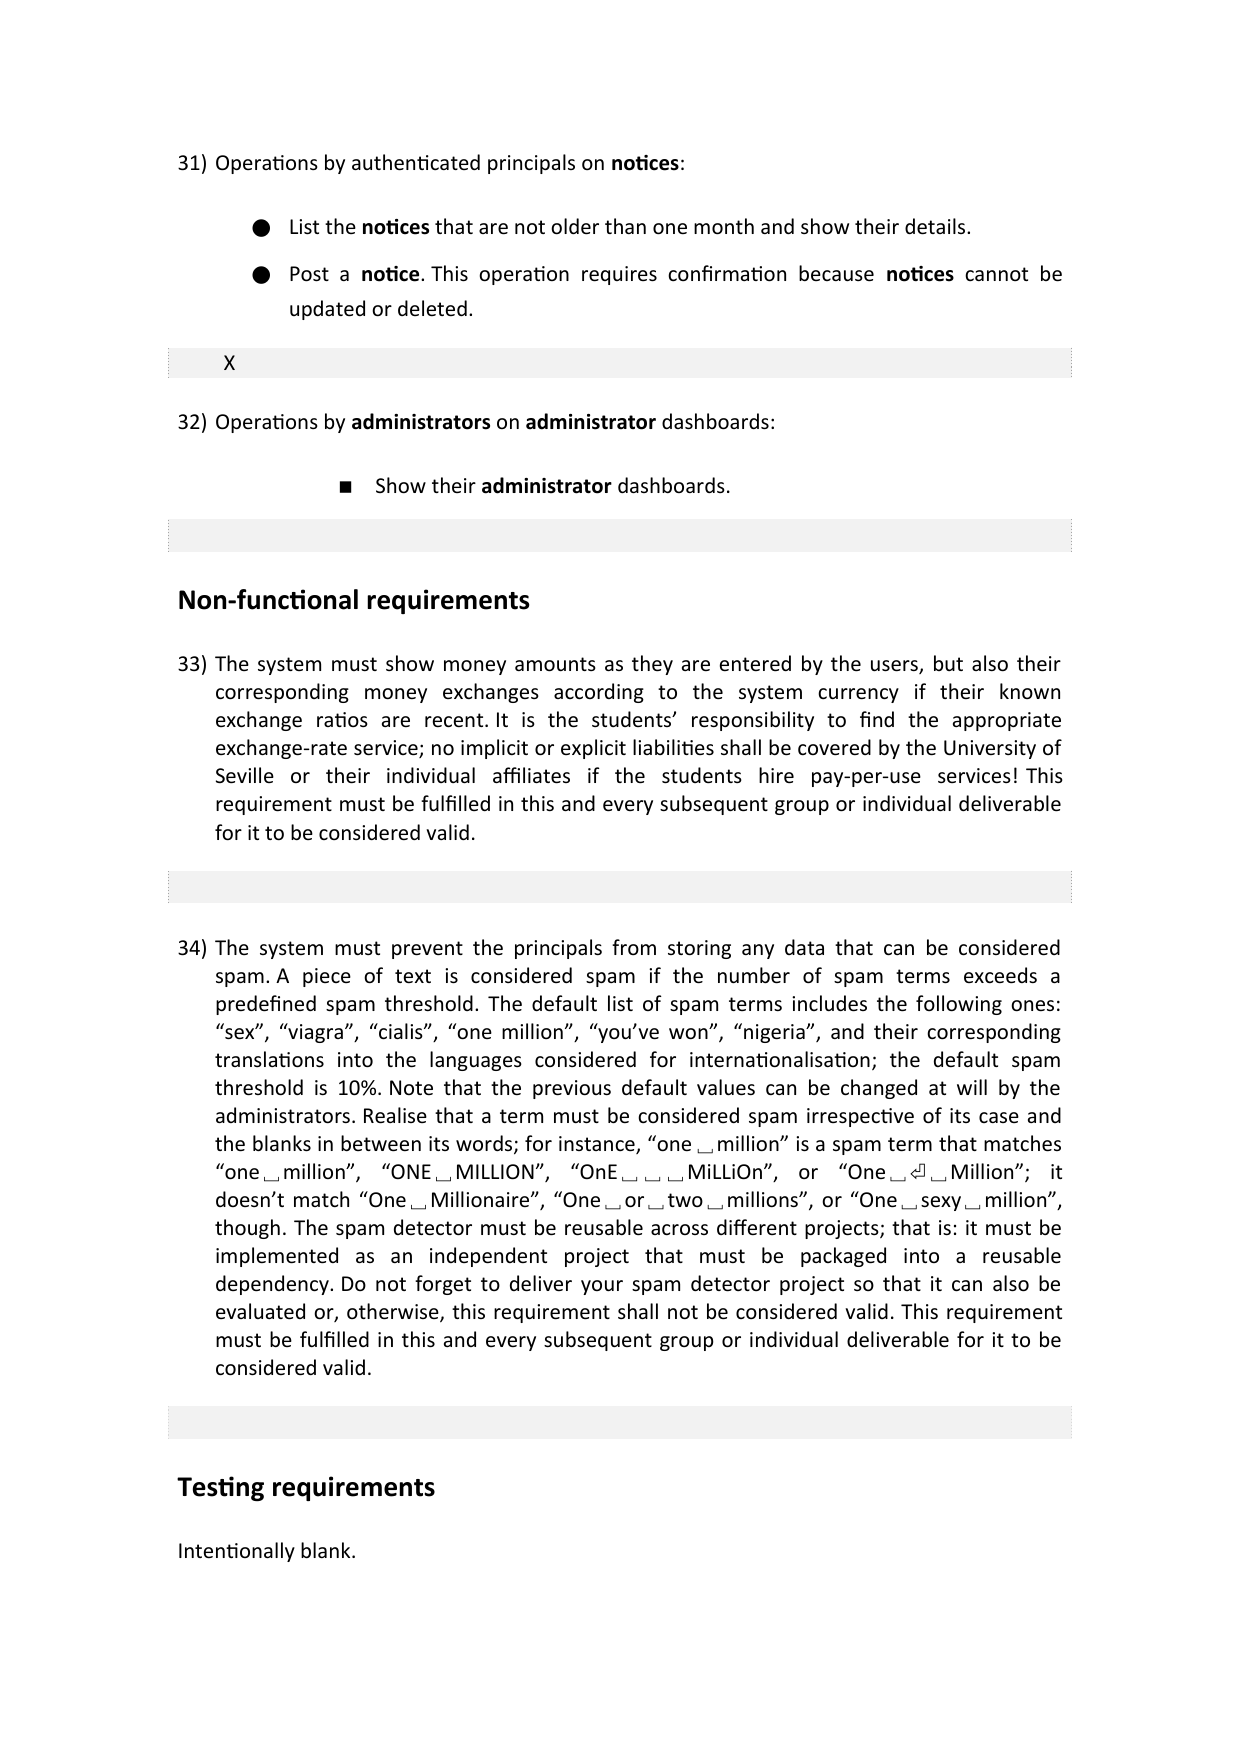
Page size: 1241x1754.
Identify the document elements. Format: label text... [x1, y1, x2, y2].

text Non-functional requirements [177, 581, 1063, 619]
text Intentionally blank. [177, 1536, 1063, 1564]
list Operations by administrators on administrator dashboards: [177, 407, 1063, 435]
list Operations by authenticated principals on notices: [177, 148, 1063, 176]
list List the notices that are not older than one month and show their details. [251, 201, 1063, 248]
list Post a notice. This operation requires confirmation because notices cannot be updated or deleted. [251, 248, 1063, 323]
list The system must show money amounts as they are entered by the users, but also their corresponding money exchanges according to the system currency if their known exchange ratios are recent. It is the students’ responsibility to find the appropriate exchange-rate service; no implicit or explicit liabilities shall be covered by the University of Seville or their individual affiliates if the students hire pay-per-use services! This requirement must be fulfilled in this and every subsequent group or individual deliverable for it to be considered valid. [177, 649, 1063, 846]
list The system must prevent the principals from storing any data that can be considered spam. A piece of text is considered spam if the number of spam terms exceeds a predefined spam threshold. The default list of spam terms includes the following ones: “sex”, “viagra”, “cialis”, “one million”, “you’ve won”, “nigeria”, and their corresponding translations into the languages considered for internationalisation; the default spam threshold is 10%. Note that the previous default values can be changed at will by the administrators. Realise that a term must be considered spam irrespective of its case and the blanks in between its words; for instance, “one␣million” is a spam term that matches “one␣million”, “ONE␣MILLION”, “OnE␣␣␣MiLLiOn”, or “One␣⏎␣Million”; it doesn’t match “One␣Millionaire”, “One␣or␣two␣millions”, or “One␣sexy␣million”, though. The spam detector must be reusable across different projects; that is: it must be implemented as an independent project that must be packaged into a reusable dependency. Do not forget to deliver your spam detector project so that it can also be evaluated or, otherwise, this requirement shall not be considered valid. This requirement must be fulfilled in this and every subsequent group or individual deliverable for it to be considered valid. [177, 933, 1063, 1381]
text X [168, 348, 1072, 378]
list Show their administrator dashboards. [338, 460, 1063, 507]
text Testing requirements [177, 1468, 1063, 1506]
